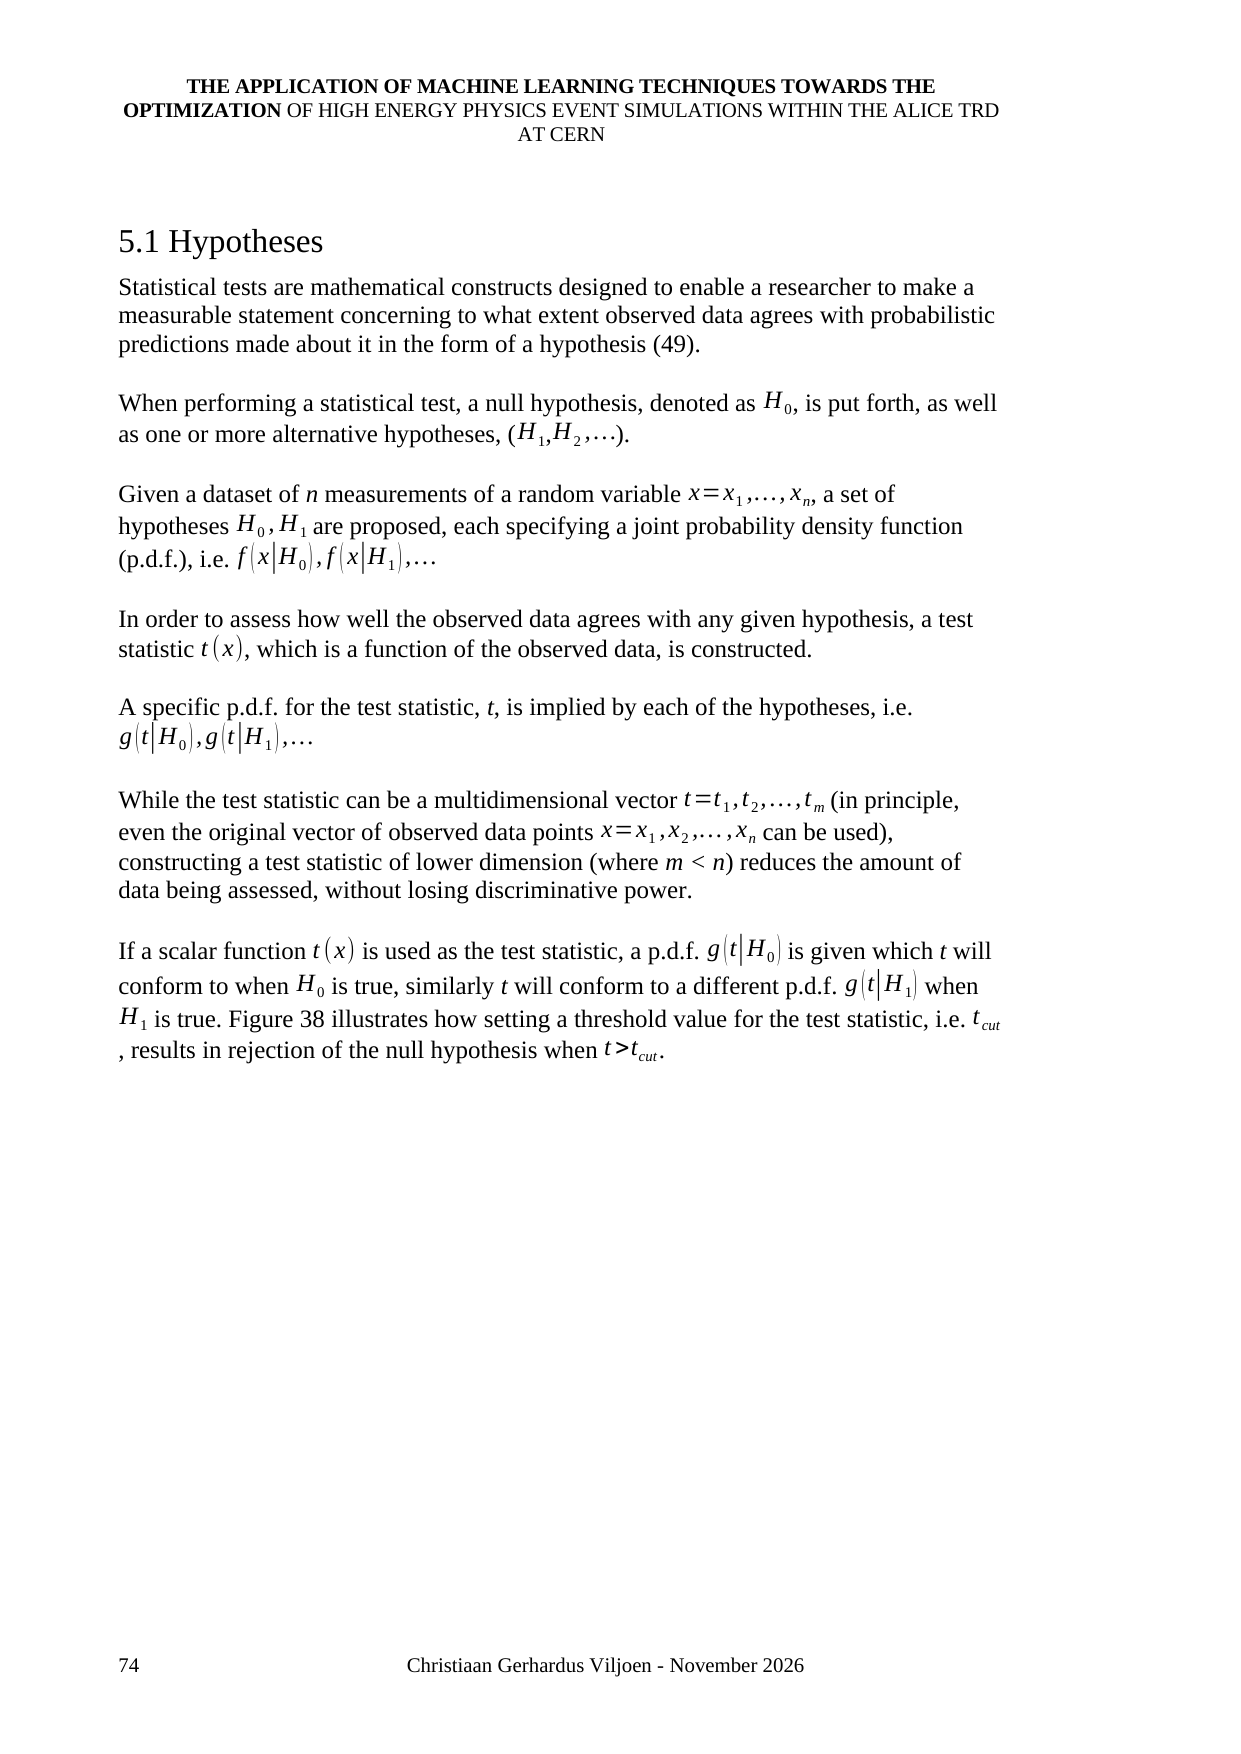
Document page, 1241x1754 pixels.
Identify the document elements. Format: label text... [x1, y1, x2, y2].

text In order to assess how well the observed data agrees with any given hypothesis, a test statistic , which is a function of the observed data, is constructed. [118, 604, 1004, 663]
text A specific p.d.f. for the test statistic, t, is implied by each of the hypotheses, i.e. [118, 692, 1004, 755]
text Given a dataset of n measurements of a random variable , a set of hypotheses are proposed, each specifying a joint probability density function (p.d.f.), i.e. [118, 478, 1004, 576]
text When performing a statistical test, a null hypothesis, denoted as , is put forth, as well as one or more alternative hypotheses, (,). [118, 387, 1004, 449]
text If a scalar function is used as the test statistic, a p.d.f. is given which t will conform to when is true, similarly t will conform to a different p.d.f. when is true. Figure 37 illustrates how setting a threshold value for the test statistic, i.e. , results in rejection of the null hypothesis when . [118, 933, 1004, 1065]
subtitle Hypotheses [118, 221, 1004, 259]
text While the test statistic can be a multidimensional vector (in principle, even the original vector of observed data points can be used), constructing a test statistic of lower dimension (where m < n) reduces the amount of data being assessed, without losing discriminative power. [118, 784, 1004, 904]
text Statistical tests are mathematical constructs designed to enable a researcher to make a measurable statement concerning to what extent observed data agrees with probabilistic predictions made about it in the form of a hypothesis . [118, 272, 1004, 358]
